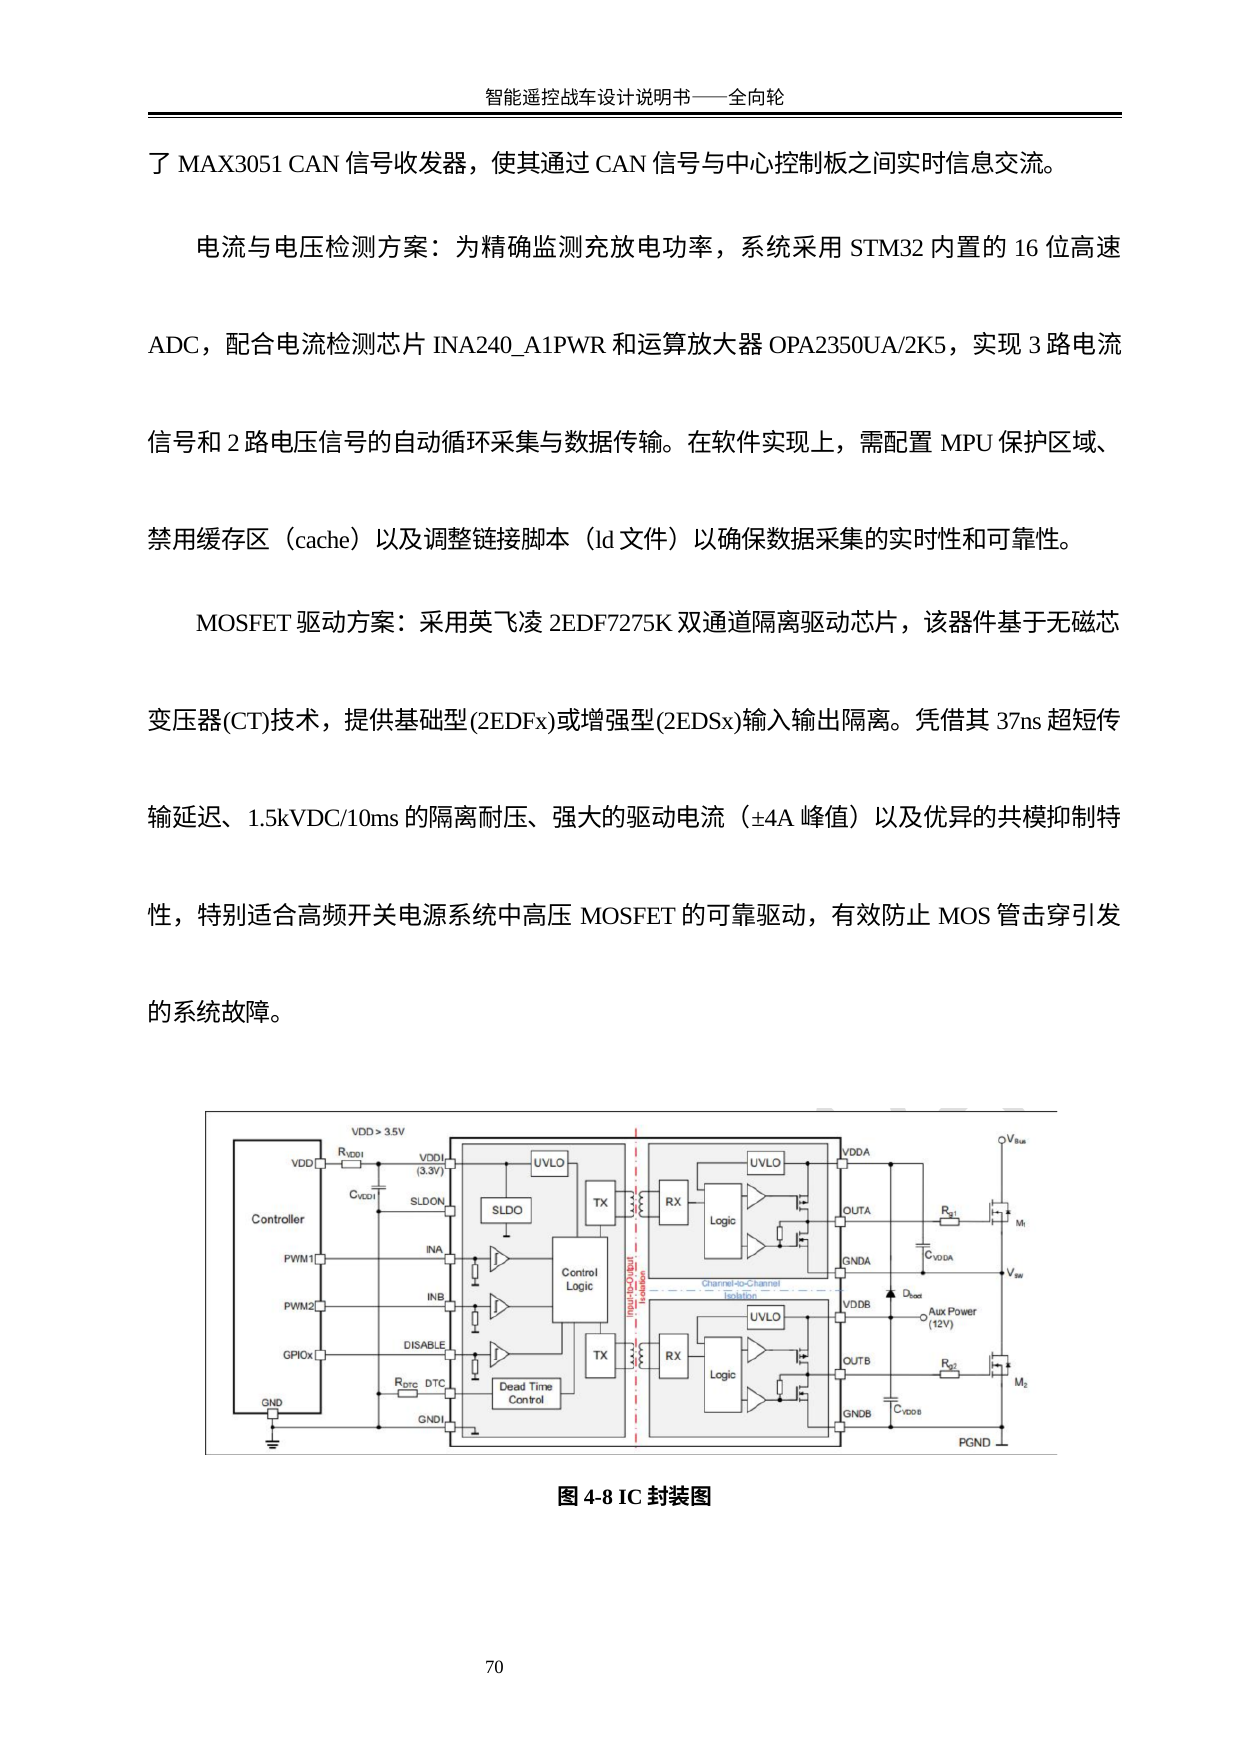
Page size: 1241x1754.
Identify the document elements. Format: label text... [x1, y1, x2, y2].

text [148, 129, 1122, 194]
picture [202, 1108, 1068, 1455]
text 电流与电压检测方案：为精确监测充放电功率，系统采用STM32内置的16位高速ADC，配合电流检测芯片INA240_A1PWR和运算放大器OPA2350UA/2K5，实现3路电流信号和2路电压信号的自动循环采集与数据传输。在软件实现上，需配置MPU保护区域、禁用缓存区（cache）以及调整链接脚本（ld文件）以确保数据采集的实时性和可靠性。 [148, 213, 1122, 570]
text 图4-8 IC封装图 [148, 1478, 1122, 1511]
text MOSFET驱动方案：采用英飞凌2EDF7275K双通道隔离驱动芯片，该器件基于无磁芯变压器(CT)技术，提供基础型(2EDFx)或增强型(2EDSx)输入输出隔离。凭借其37ns超短传输延迟、1.5kVDC/10ms的隔离耐压、强大的驱动电流（±4A峰值）以及优异的共模抑制特性，特别适合高频开关电源系统中高压MOSFET的可靠驱动，有效防止MOS管击穿引发的系统故障。 [148, 588, 1122, 1043]
